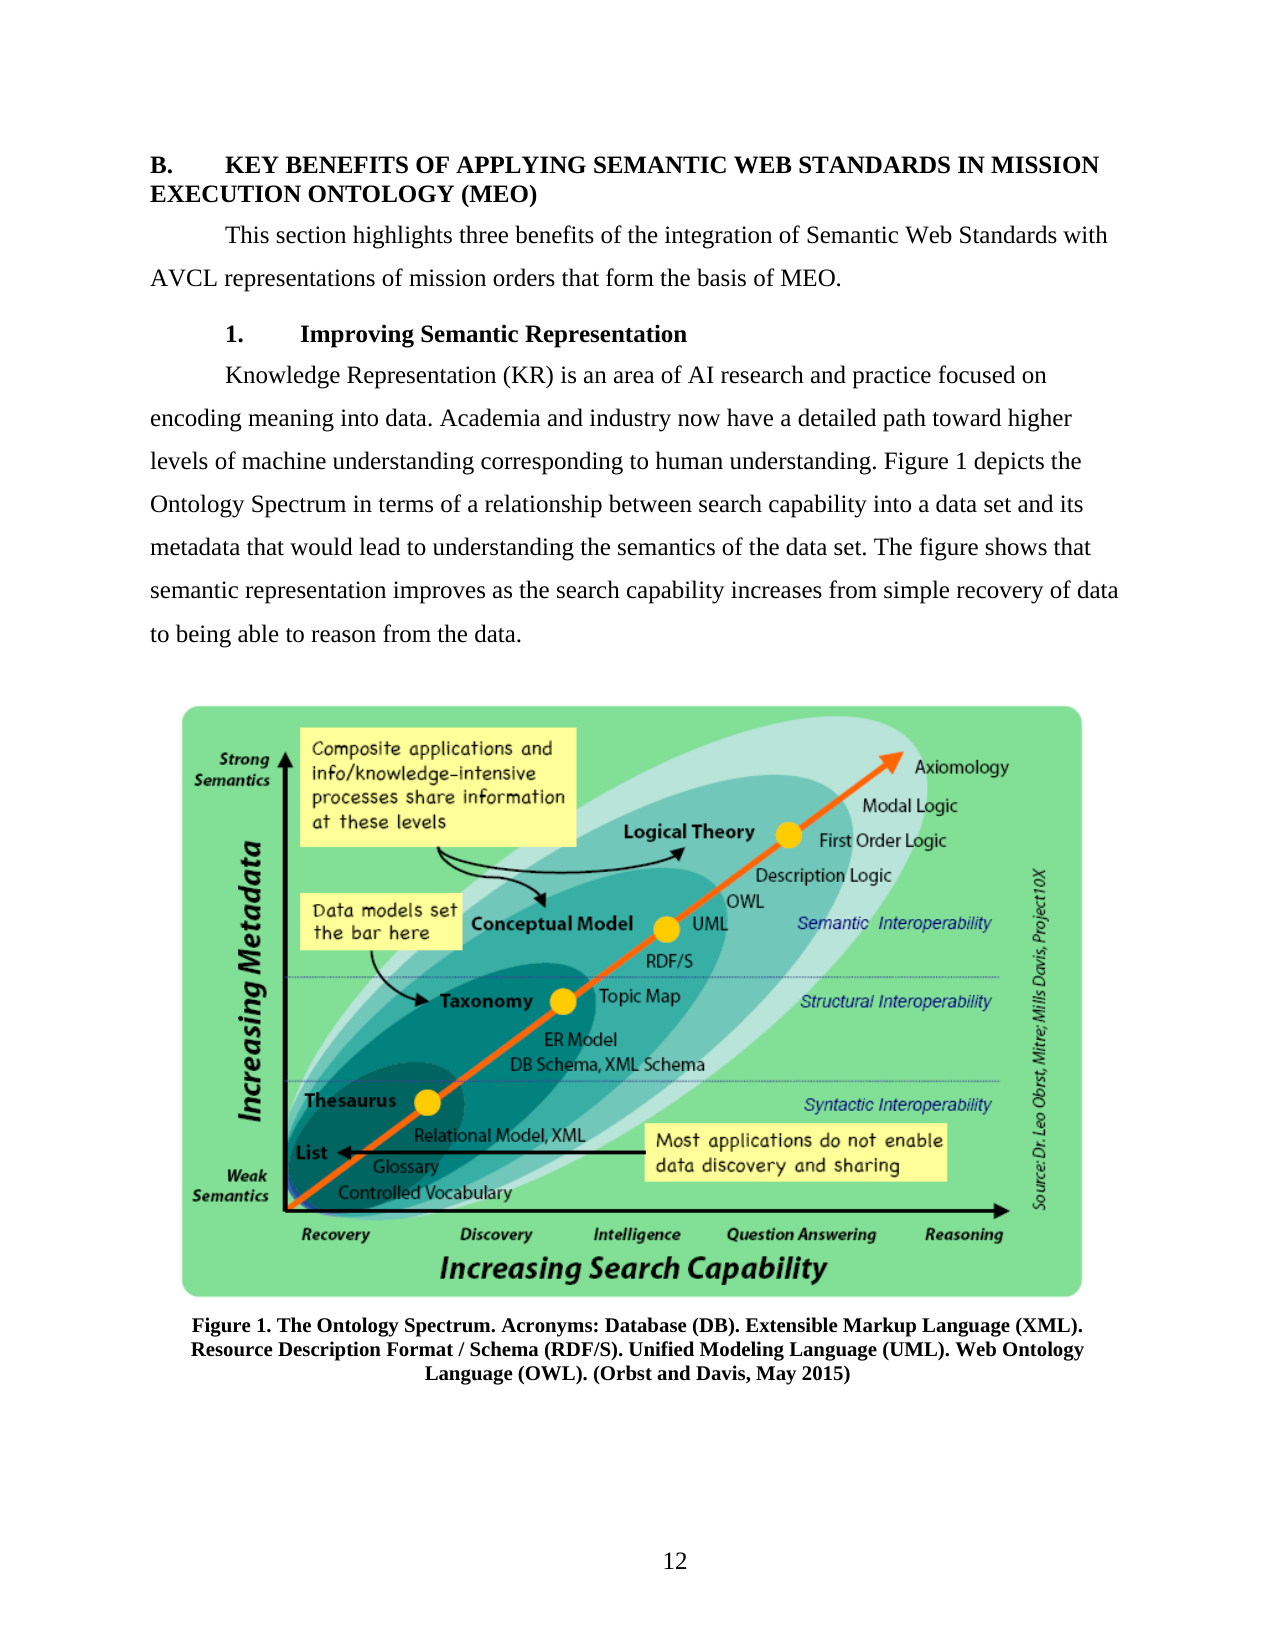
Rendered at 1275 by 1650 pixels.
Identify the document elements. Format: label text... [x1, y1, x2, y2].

text Figure 1. The Ontology Spectrum. Acronyms: Database (DB). Extensible Markup Language (XML). Resource Description Format / Schema (RDF/S). Unified Modeling Language (UML). Web Ontology Language (OWL). (Orbst and Davis, May 2015) [150, 1313, 1125, 1385]
subtitle KEY BENEFITS OF APPLYING SEMANTIC WEB STANDARDS IN MISSION EXECUTION ONTOLOGY (MEO) [150, 150, 1125, 207]
text This section highlights three benefits of the integration of Semantic Web Standards with AVCL representations of mission orders that form the basis of MEO. [150, 220, 1125, 292]
subtitle Improving Semantic Representation [150, 319, 1125, 347]
text Knowledge Representation (KR) is an area of AI research and practice focused on encoding meaning into data. Academia and industry now have a detailed path toward higher levels of machine understanding corresponding to human understanding. Figure 1 depicts the Ontology Spectrum in terms of a relationship between search capability into a data set and its metadata that would lead to understanding the semantics of the data set. The figure shows that semantic representation improves as the search capability increases from simple recovery of data to being able to reason from the data. [150, 360, 1125, 647]
